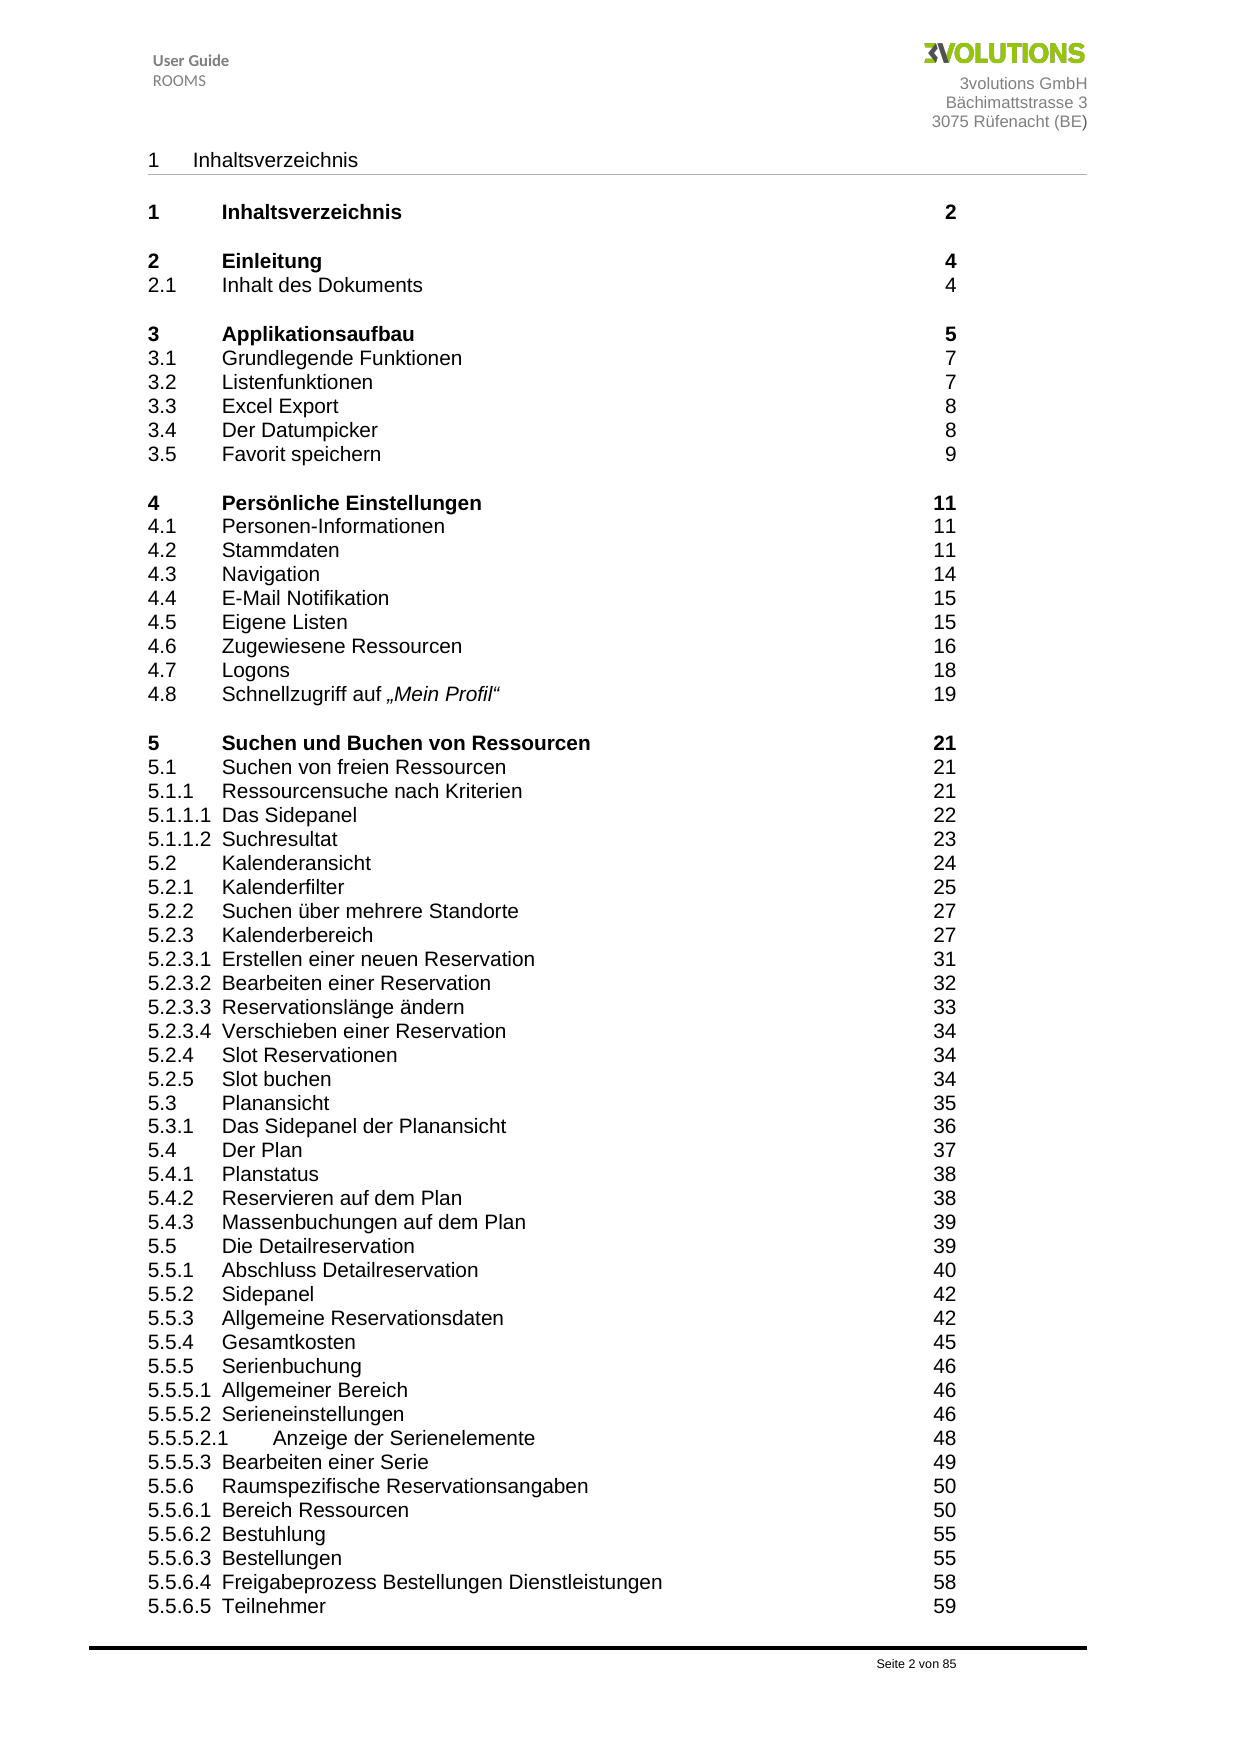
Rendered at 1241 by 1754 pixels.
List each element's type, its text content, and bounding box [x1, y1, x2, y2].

text 5.4.2 Reservieren auf dem Plan 38 [148, 1186, 1087, 1210]
text 5.2.4 Slot Reservationen 34 [148, 1042, 1087, 1066]
text 3.3 Excel Export 8 [148, 393, 1087, 417]
text 4.1 Personen-Informationen 11 [148, 514, 1087, 538]
text 3 Applikationsaufbau 5 [148, 322, 1087, 346]
text 5.2.3.1 Erstellen einer neuen Reservation 31 [148, 947, 1087, 971]
text 5.3.1 Das Sidepanel der Planansicht 36 [148, 1114, 1087, 1138]
text 5.2 Kalenderansicht 24 [148, 851, 1087, 875]
text 5.5.6.4 Freigabeprozess Bestellungen Dienstleistungen 58 [148, 1569, 1087, 1593]
text 5.5.5.2.1 Anzeige der Serienelemente 48 [148, 1426, 1087, 1450]
text 5.3 Planansicht 35 [148, 1090, 1087, 1114]
text 5.5.2 Sidepanel 42 [148, 1282, 1087, 1306]
text 5.2.5 Slot buchen 34 [148, 1066, 1087, 1090]
text 4.6 Zugewiesene Ressourcen 16 [148, 634, 1087, 658]
text 5.5.5.2 Serieneinstellungen 46 [148, 1402, 1087, 1426]
text 4.2 Stammdaten 11 [148, 538, 1087, 562]
picture [921, 40, 1088, 66]
text 5.1.1.2 Suchresultat 23 [148, 827, 1087, 851]
text 5 Suchen und Buchen von Ressourcen 21 [148, 731, 1087, 755]
text 5.5.3 Allgemeine Reservationsdaten 42 [148, 1306, 1087, 1330]
text 3.4 Der Datumpicker 8 [148, 417, 1087, 441]
text 5.5 Die Detailreservation 39 [148, 1234, 1087, 1258]
subtitle Inhaltsverzeichnis [148, 148, 1087, 174]
text 5.4.3 Massenbuchungen auf dem Plan 39 [148, 1210, 1087, 1234]
text 5.4.1 Planstatus 38 [148, 1162, 1087, 1186]
text 5.5.6 Raumspezifische Reservationsangaben 50 [148, 1474, 1087, 1498]
text 5.2.3 Kalenderbereich 27 [148, 923, 1087, 947]
text 4.5 Eigene Listen 15 [148, 610, 1087, 634]
text 5.2.3.3 Reservationslänge ändern 33 [148, 994, 1087, 1018]
text 4.7 Logons 18 [148, 658, 1087, 682]
text 5.1.1.1 Das Sidepanel 22 [148, 803, 1087, 827]
text 2.1 Inhalt des Dokuments 4 [148, 273, 1087, 297]
text 5.5.6.2 Bestuhlung 55 [148, 1522, 1087, 1546]
text 3.2 Listenfunktionen 7 [148, 369, 1087, 393]
text 5.5.5.1 Allgemeiner Bereich 46 [148, 1378, 1087, 1402]
text 4.8 Schnellzugriff auf „Mein Profil“ 19 [148, 682, 1087, 706]
text 5.5.1 Abschluss Detailreservation 40 [148, 1258, 1087, 1282]
text 3.1 Grundlegende Funktionen 7 [148, 346, 1087, 369]
text 5.1 Suchen von freien Ressourcen 21 [148, 755, 1087, 779]
text 5.5.6.5 Teilnehmer 59 [148, 1593, 1087, 1617]
text 5.2.3.4 Verschieben einer Reservation 34 [148, 1018, 1087, 1042]
text 5.2.2 Suchen über mehrere Standorte 27 [148, 899, 1087, 923]
text 5.5.6.3 Bestellungen 55 [148, 1546, 1087, 1569]
text 5.2.3.2 Bearbeiten einer Reservation 32 [148, 971, 1087, 994]
text 5.2.1 Kalenderfilter 25 [148, 875, 1087, 899]
text 4.4 E-Mail Notifikation 15 [148, 586, 1087, 610]
text 5.5.6.1 Bereich Ressourcen 50 [148, 1498, 1087, 1522]
text 4.3 Navigation 14 [148, 562, 1087, 586]
text 5.5.4 Gesamtkosten 45 [148, 1330, 1087, 1354]
text 4 Persönliche Einstellungen 11 [148, 490, 1087, 514]
text 5.4 Der Plan 37 [148, 1138, 1087, 1162]
text 2 Einleitung 4 [148, 249, 1087, 273]
text 5.5.5 Serienbuchung 46 [148, 1354, 1087, 1378]
text 3.5 Favorit speichern 9 [148, 441, 1087, 465]
text 5.5.5.3 Bearbeiten einer Serie 49 [148, 1450, 1087, 1474]
text 5.1.1 Ressourcensuche nach Kriterien 21 [148, 779, 1087, 803]
text 1 Inhaltsverzeichnis 2 [148, 200, 1087, 224]
